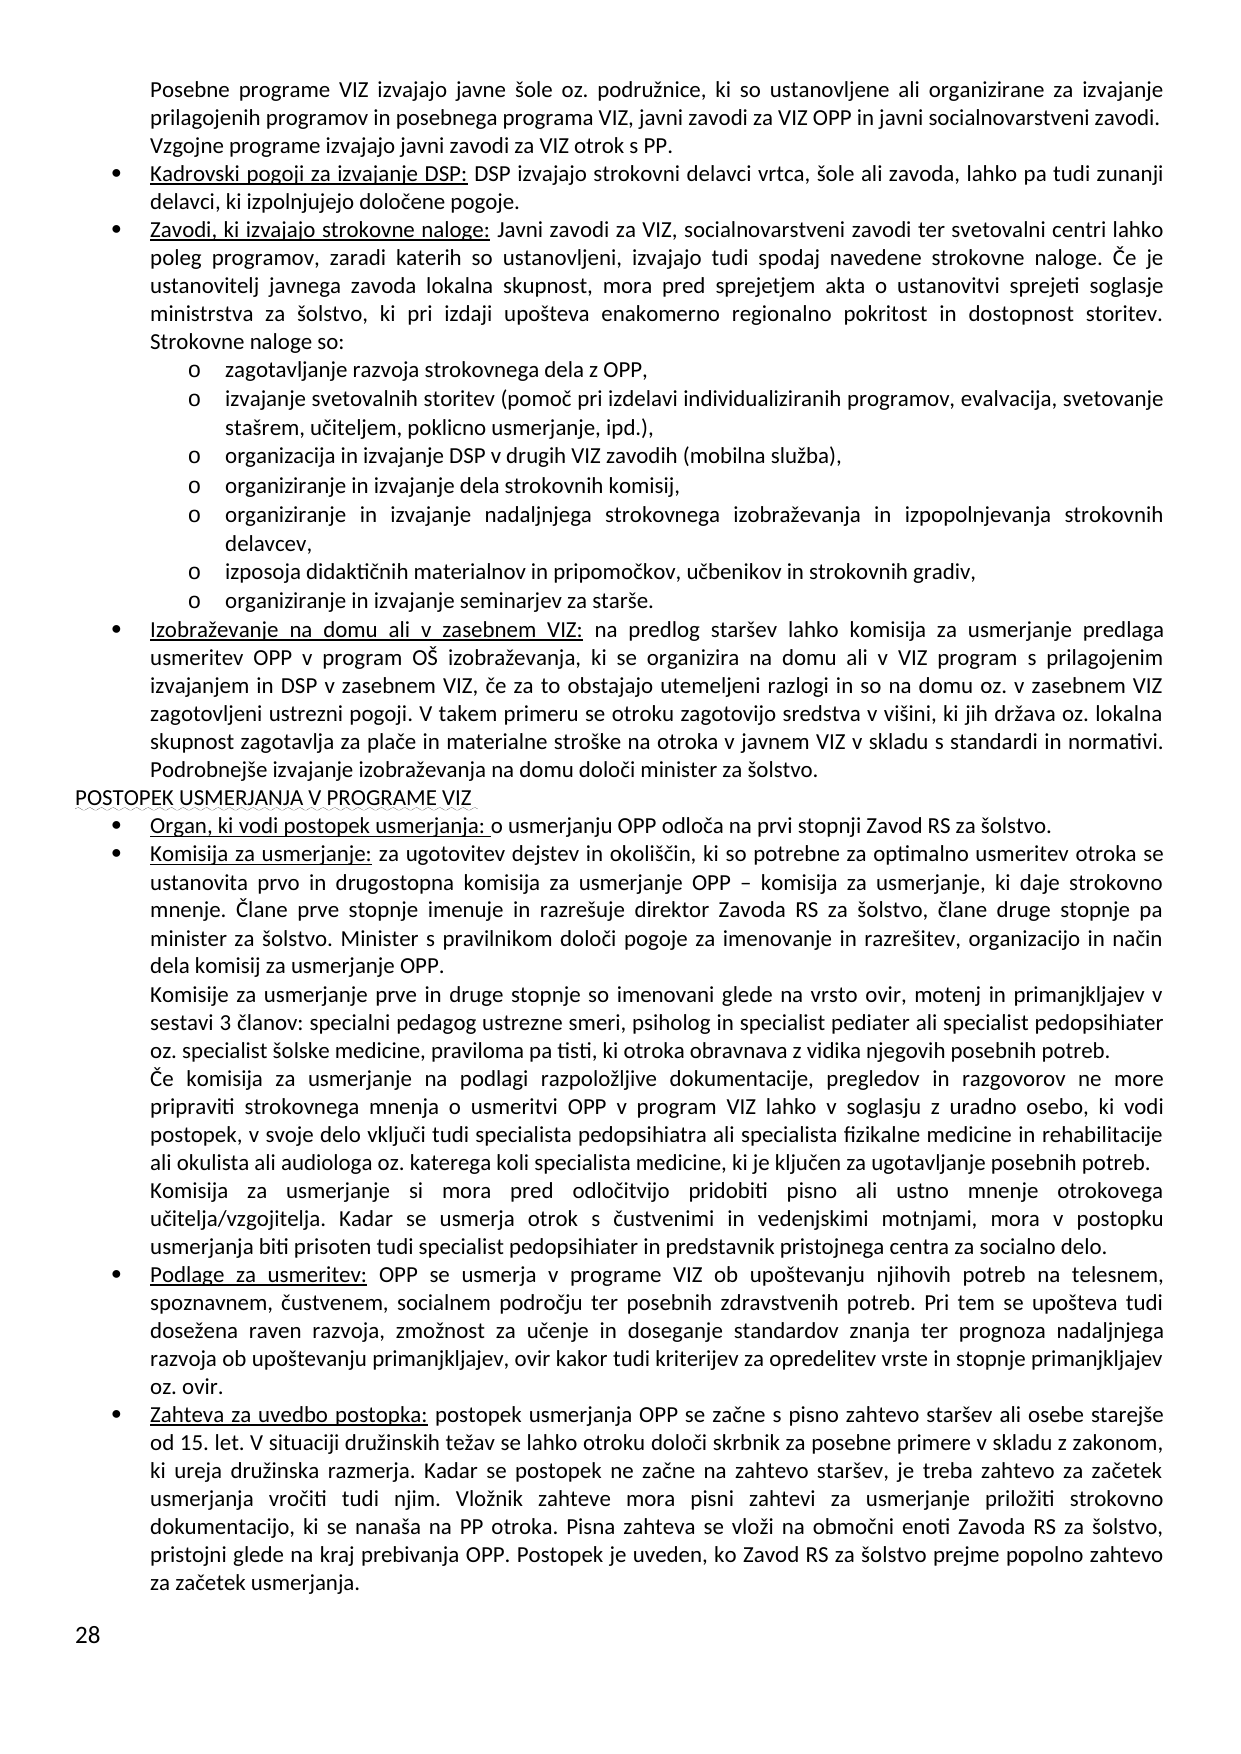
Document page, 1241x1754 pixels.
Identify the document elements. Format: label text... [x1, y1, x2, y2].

list izvajanje svetovalnih storitev (pomoč pri izdelavi individualiziranih programov, evalvacija, svetovanje stašrem, učiteljem, poklicno usmerjanje, ipd.), [187, 384, 1165, 442]
list Komisija za usmerjanje si mora pred odločitvijo pridobiti pisno ali ustno mnenje otrokovega učitelja/vzgojitelja. Kadar se usmerja otrok s čustvenimi in vedenjskimi motnjami, mora v postopku usmerjanja biti prisoten tudi specialist pedopsihiater in predstavnik pristojnega centra za socialno delo. [150, 1176, 1165, 1260]
list Če komisija za usmerjanje na podlagi razpoložljive dokumentacije, pregledov in razgovorov ne more pripraviti strokovnega mnenja o usmeritvi OPP v program VIZ lahko v soglasju z uradno osebo, ki vodi postopek, v svoje delo vključi tudi specialista pedopsihiatra ali specialista fizikalne medicine in rehabilitacije ali okulista ali audiologa oz. katerega koli specialista medicine, ki je ključen za ugotavljanje posebnih potreb. [150, 1064, 1165, 1176]
list Zavodi, ki izvajajo strokovne naloge: Javni zavodi za VIZ, socialnovarstveni zavodi ter svetovalni centri lahko poleg programov, zaradi katerih so ustanovljeni, izvajajo tudi spodaj navedene strokovne naloge. Če je ustanovitelj javnega zavoda lokalna skupnost, mora pred sprejetjem akta o ustanovitvi sprejeti soglasje ministrstva za šolstvo, ki pri izdaji upošteva enakomerno regionalno pokritost in dostopnost storitev. Strokovne naloge so: [112, 215, 1165, 355]
list zagotavljanje razvoja strokovnega dela z OPP, [187, 355, 1165, 384]
list organiziranje in izvajanje dela strokovnih komisij, [187, 471, 1165, 500]
list organizacija in izvajanje DSP v drugih VIZ zavodih (mobilna služba), [187, 442, 1165, 471]
list Posebne programe VIZ izvajajo javne šole oz. podružnice, ki so ustanovljene ali organizirane za izvajanje prilagojenih programov in posebnega programa VIZ, javni zavodi za VIZ OPP in javni socialnovarstveni zavodi. [150, 75, 1165, 131]
list Organ, ki vodi postopek usmerjanja: o usmerjanju OPP odloča na prvi stopnji Zavod RS za šolstvo. [112, 812, 1165, 839]
list Vzgojne programe izvajajo javni zavodi za VIZ otrok s PP. [150, 131, 1165, 159]
list izposoja didaktičnih materialnov in pripomočkov, učbenikov in strokovnih gradiv, [187, 557, 1165, 586]
list Kadrovski pogoji za izvajanje DSP: DSP izvajajo strokovni delavci vrtca, šole ali zavoda, lahko pa tudi zunanji delavci, ki izpolnjujejo določene pogoje. [112, 159, 1165, 215]
list organiziranje in izvajanje seminarjev za starše. [187, 586, 1165, 615]
list Podlage za usmeritev: OPP se usmerja v programe VIZ ob upoštevanju njihovih potreb na telesnem, spoznavnem, čustvenem, socialnem področju ter posebnih zdravstvenih potreb. Pri tem se upošteva tudi dosežena raven razvoja, zmožnost za učenje in doseganje standardov znanja ter prognoza nadaljnjega razvoja ob upoštevanju primanjkljajev, ovir kakor tudi kriterijev za opredelitev vrste in stopnje primanjkljajev oz. ovir. [112, 1260, 1165, 1400]
list organiziranje in izvajanje nadaljnjega strokovnega izobraževanja in izpopolnjevanja strokovnih delavcev, [187, 500, 1165, 557]
list Komisija za usmerjanje: za ugotovitev dejstev in okoliščin, ki so potrebne za optimalno usmeritev otroka se ustanovita prvo in drugostopna komisija za usmerjanje OPP – komisija za usmerjanje, ki daje strokovno mnenje. Člane prve stopnje imenuje in razrešuje direktor Zavoda RS za šolstvo, člane druge stopnje pa minister za šolstvo. Minister s pravilnikom določi pogoje za imenovanje in razrešitev, organizacijo in način dela komisij za usmerjanje OPP. [112, 839, 1165, 980]
list Izobraževanje na domu ali v zasebnem VIZ: na predlog staršev lahko komisija za usmerjanje predlaga usmeritev OPP v program OŠ izobraževanja, ki se organizira na domu ali v VIZ program s prilagojenim izvajanjem in DSP v zasebnem VIZ, če za to obstajajo utemeljeni razlogi in so na domu oz. v zasebnem VIZ zagotovljeni ustrezni pogoji. V takem primeru se otroku zagotovijo sredstva v višini, ki jih država oz. lokalna skupnost zagotavlja za plače in materialne stroške na otroka v javnem VIZ v skladu s standardi in normativi. Podrobnejše izvajanje izobraževanja na domu določi minister za šolstvo. [112, 615, 1165, 783]
text POSTOPEK USMERJANJA V PROGRAME VIZ [75, 783, 1165, 812]
list Komisije za usmerjanje prve in druge stopnje so imenovani glede na vrsto ovir, motenj in primanjkljajev v sestavi 3 članov: specialni pedagog ustrezne smeri, psiholog in specialist pediater ali specialist pedopsihiater oz. specialist šolske medicine, praviloma pa tisti, ki otroka obravnava z vidika njegovih posebnih potreb. [150, 980, 1165, 1064]
list Zahteva za uvedbo postopka: postopek usmerjanja OPP se začne s pisno zahtevo staršev ali osebe starejše od 15. let. V situaciji družinskih težav se lahko otroku določi skrbnik za posebne primere v skladu z zakonom, ki ureja družinska razmerja. Kadar se postopek ne začne na zahtevo staršev, je treba zahtevo za začetek usmerjanja vročiti tudi njim. Vložnik zahteve mora pisni zahtevi za usmerjanje priložiti strokovno dokumentacijo, ki se nanaša na PP otroka. Pisna zahteva se vloži na območni enoti Zavoda RS za šolstvo, pristojni glede na kraj prebivanja OPP. Postopek je uveden, ko Zavod RS za šolstvo prejme popolno zahtevo za začetek usmerjanja. [112, 1400, 1165, 1596]
